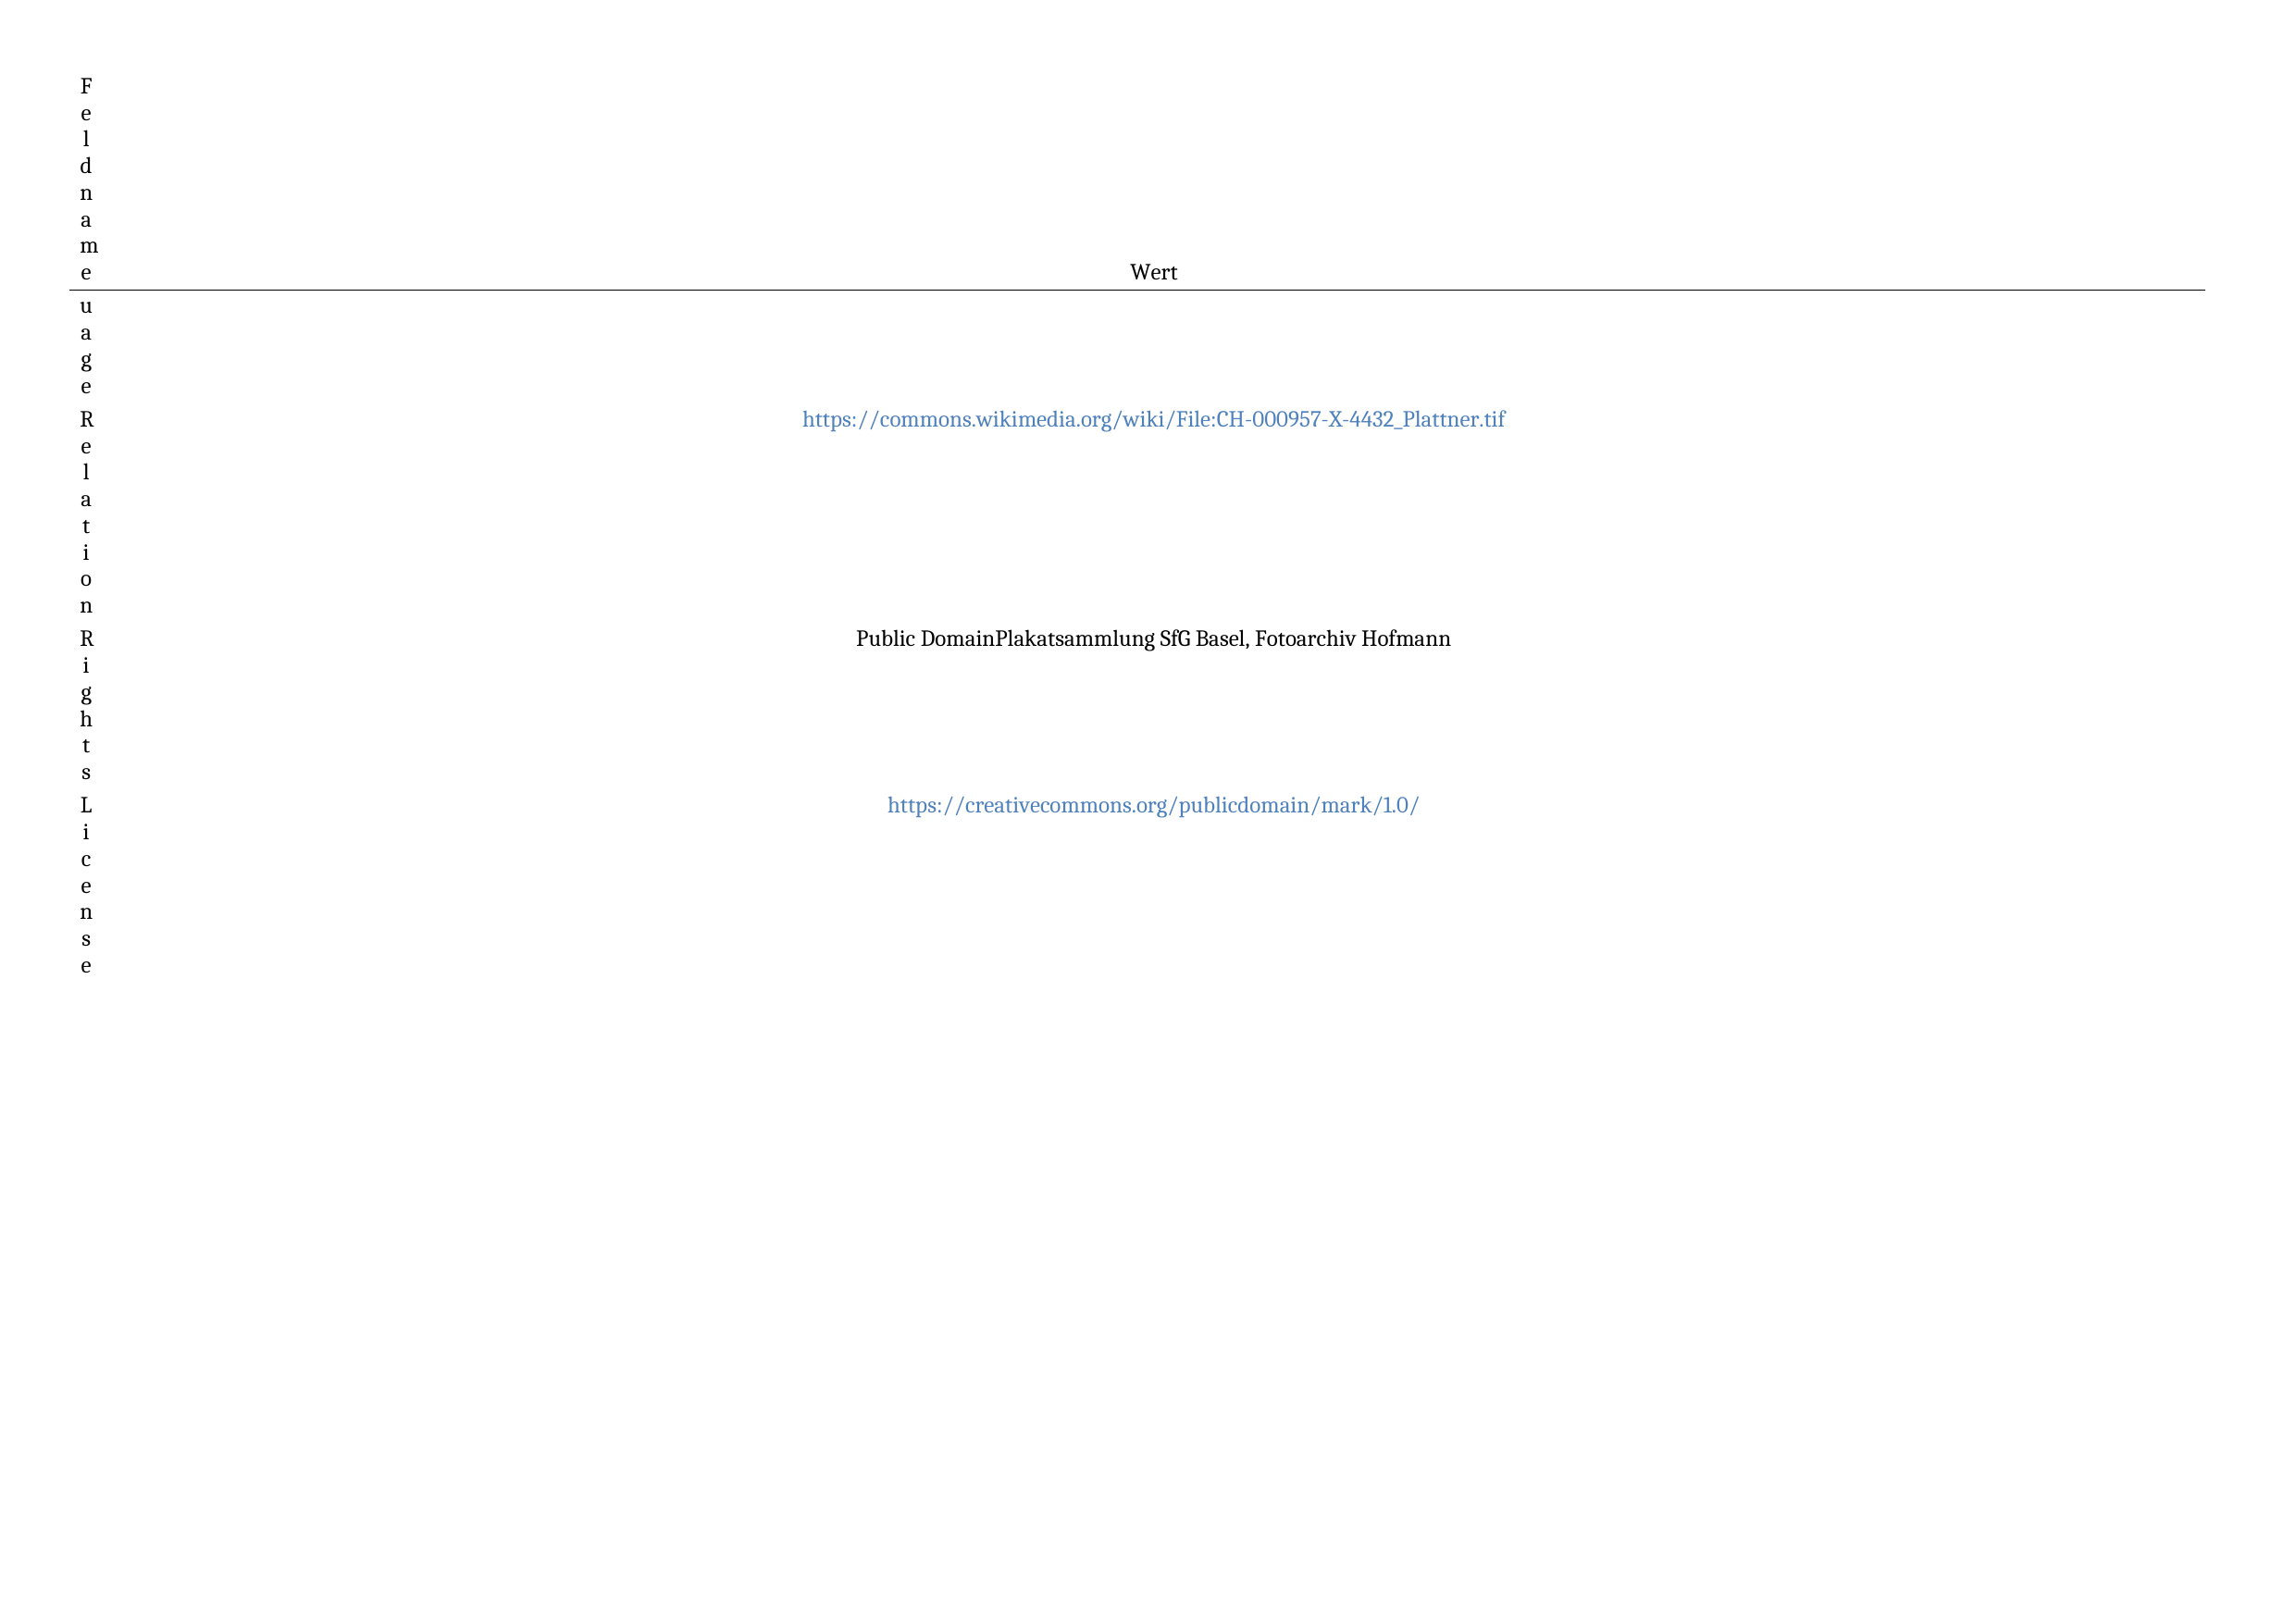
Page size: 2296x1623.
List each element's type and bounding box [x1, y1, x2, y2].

table_header [59, 69, 2215, 982]
